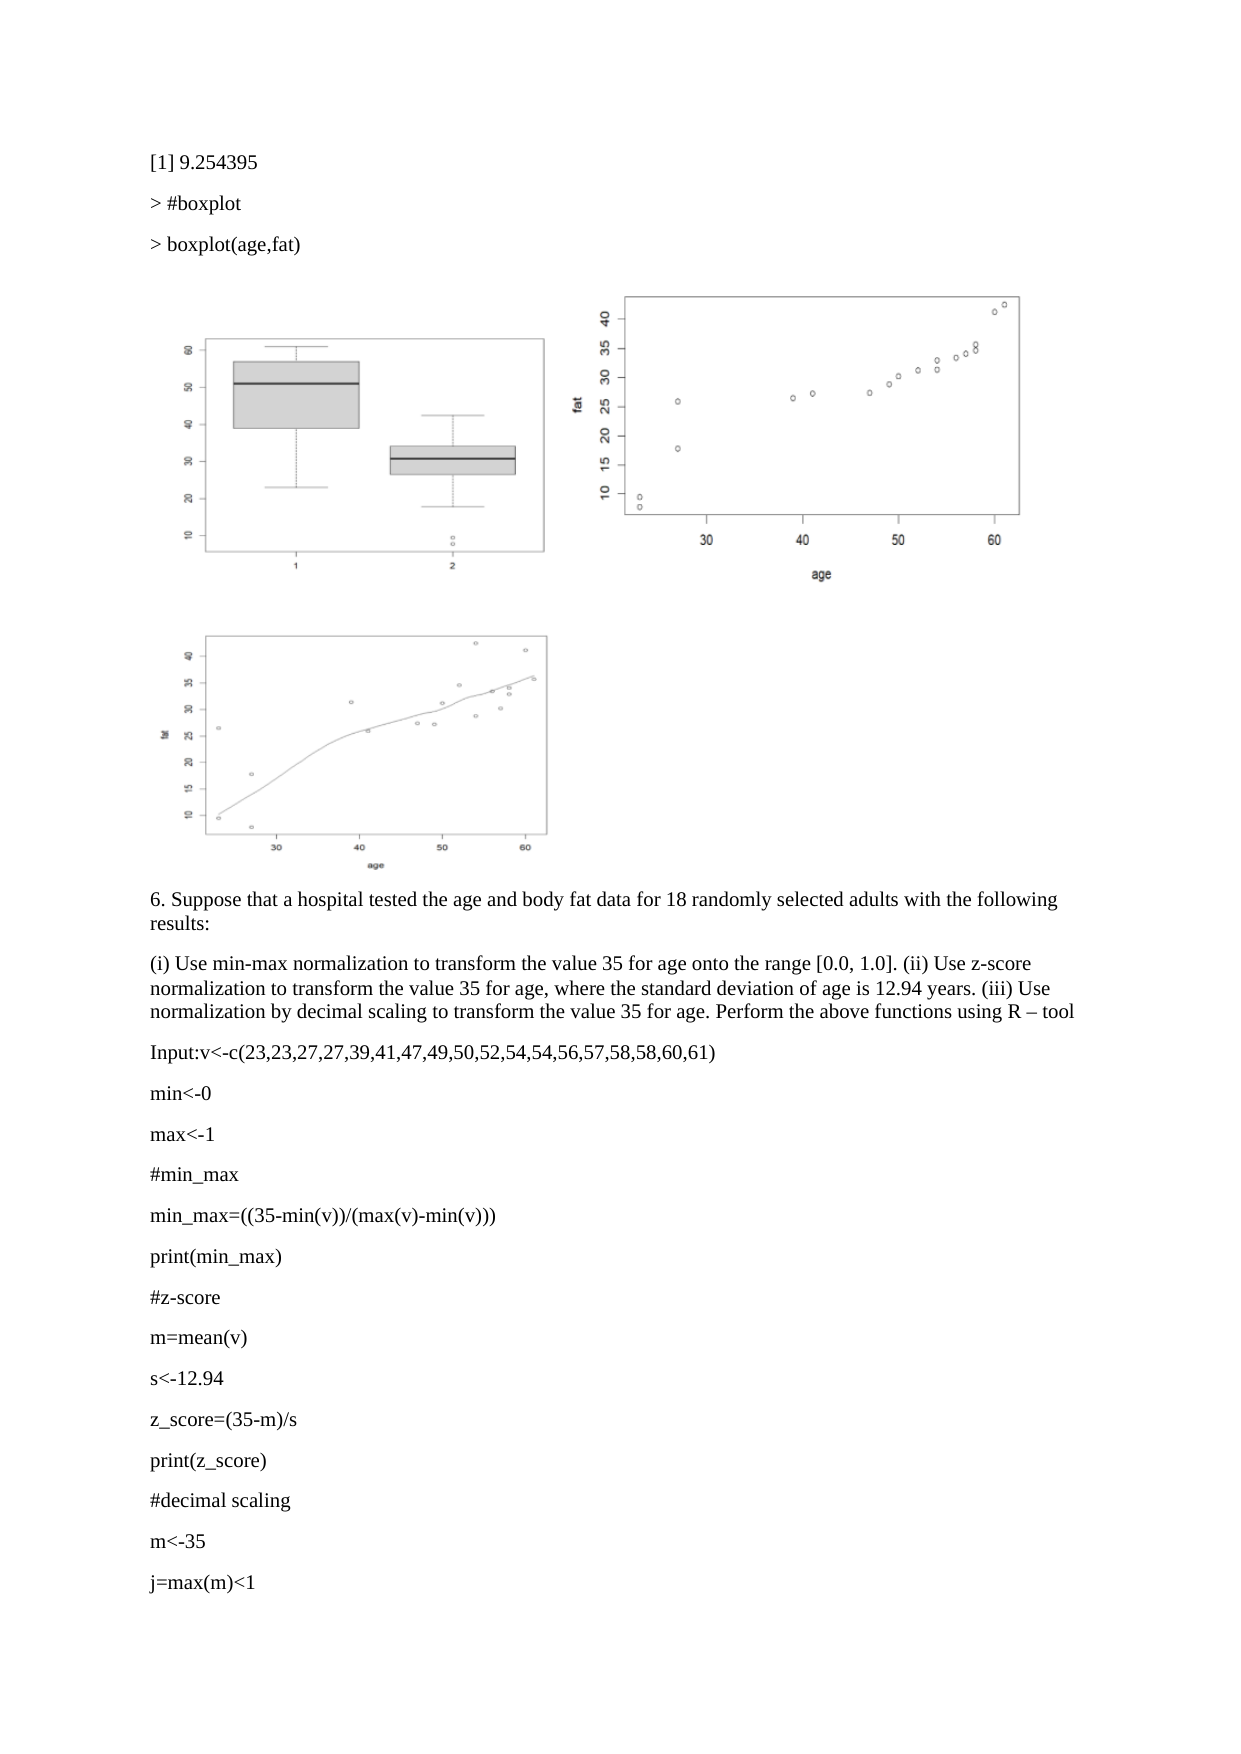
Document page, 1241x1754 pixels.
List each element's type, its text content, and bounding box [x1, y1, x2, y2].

text m<-35 [150, 1529, 1090, 1553]
text s<-12.94 [150, 1366, 1090, 1390]
text print(min_max) [150, 1244, 1090, 1268]
text > #boxplot [150, 191, 1090, 215]
text #z-score [150, 1284, 1090, 1309]
text [1] 9.254395 [150, 150, 1090, 174]
text min_max=((35-min(v))/(max(v)-min(v))) [150, 1203, 1090, 1227]
text print(z_score) [150, 1447, 1090, 1472]
text max<-1 [150, 1122, 1090, 1146]
text #decimal scaling [150, 1488, 1090, 1512]
picture [150, 272, 1091, 870]
text j=max(m)<1 [150, 1570, 1090, 1594]
text #min_max [150, 1162, 1090, 1186]
text z_score=(35-m)/s [150, 1407, 1090, 1431]
text min<-0 [150, 1081, 1090, 1105]
text (i) Use min-max normalization to transform the value 35 for age onto the range [0.0, 1.0]. (ii) Use z-score normalization to transform the value 35 for age, where the standard deviation of age is 12.94 years. (iii) Use normalization by decimal scaling to transform the value 35 for age. Perform the above functions using R – tool [150, 951, 1090, 1023]
text > boxplot(age,fat) [150, 231, 1090, 256]
text m=mean(v) [150, 1325, 1090, 1349]
text 6. Suppose that a hospital tested the age and body fat data for 18 randomly selected adults with the following results: [150, 887, 1090, 935]
text Input:v<-c(23,23,27,27,39,41,47,49,50,52,54,54,56,57,58,58,60,61) [150, 1040, 1090, 1064]
